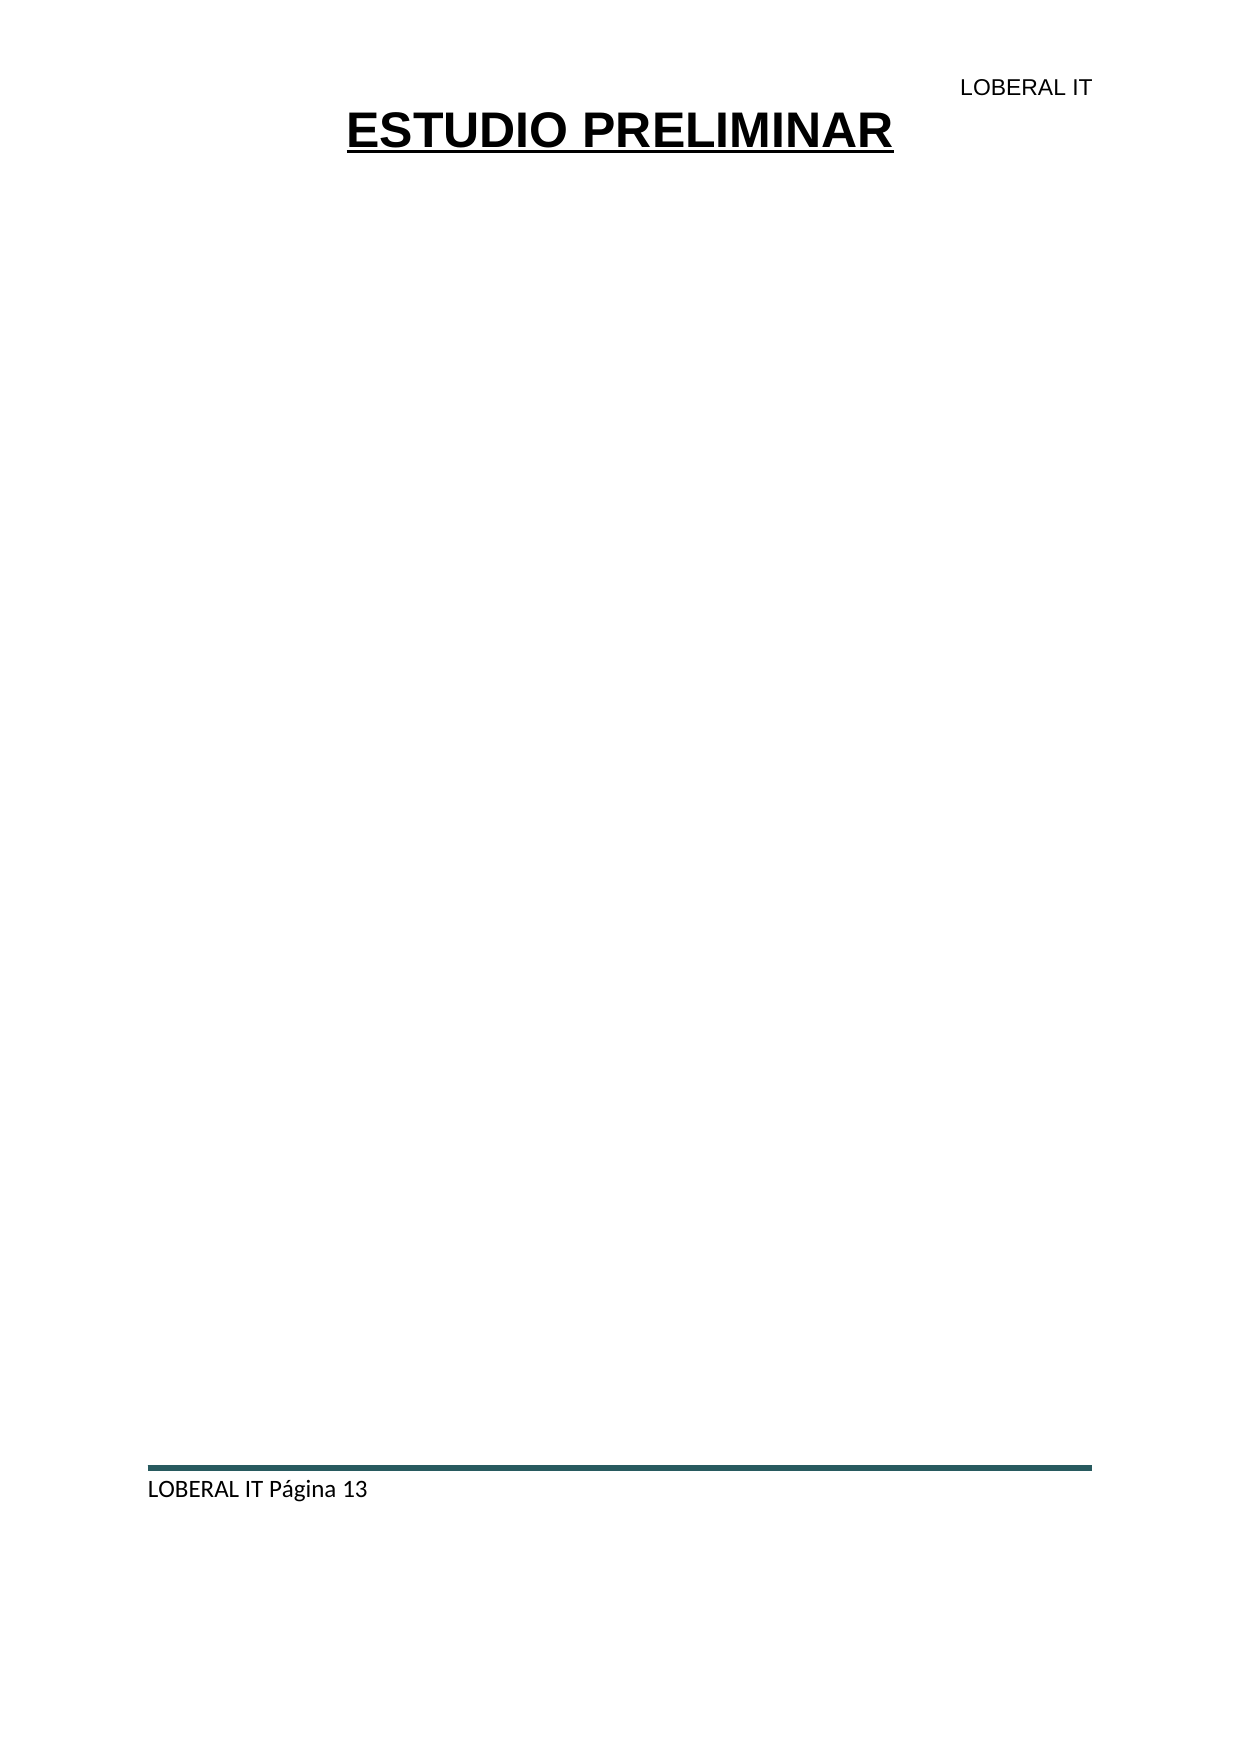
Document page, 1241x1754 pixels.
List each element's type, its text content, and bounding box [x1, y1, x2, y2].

text ESTUDIO PRELIMINAR [148, 100, 1092, 158]
